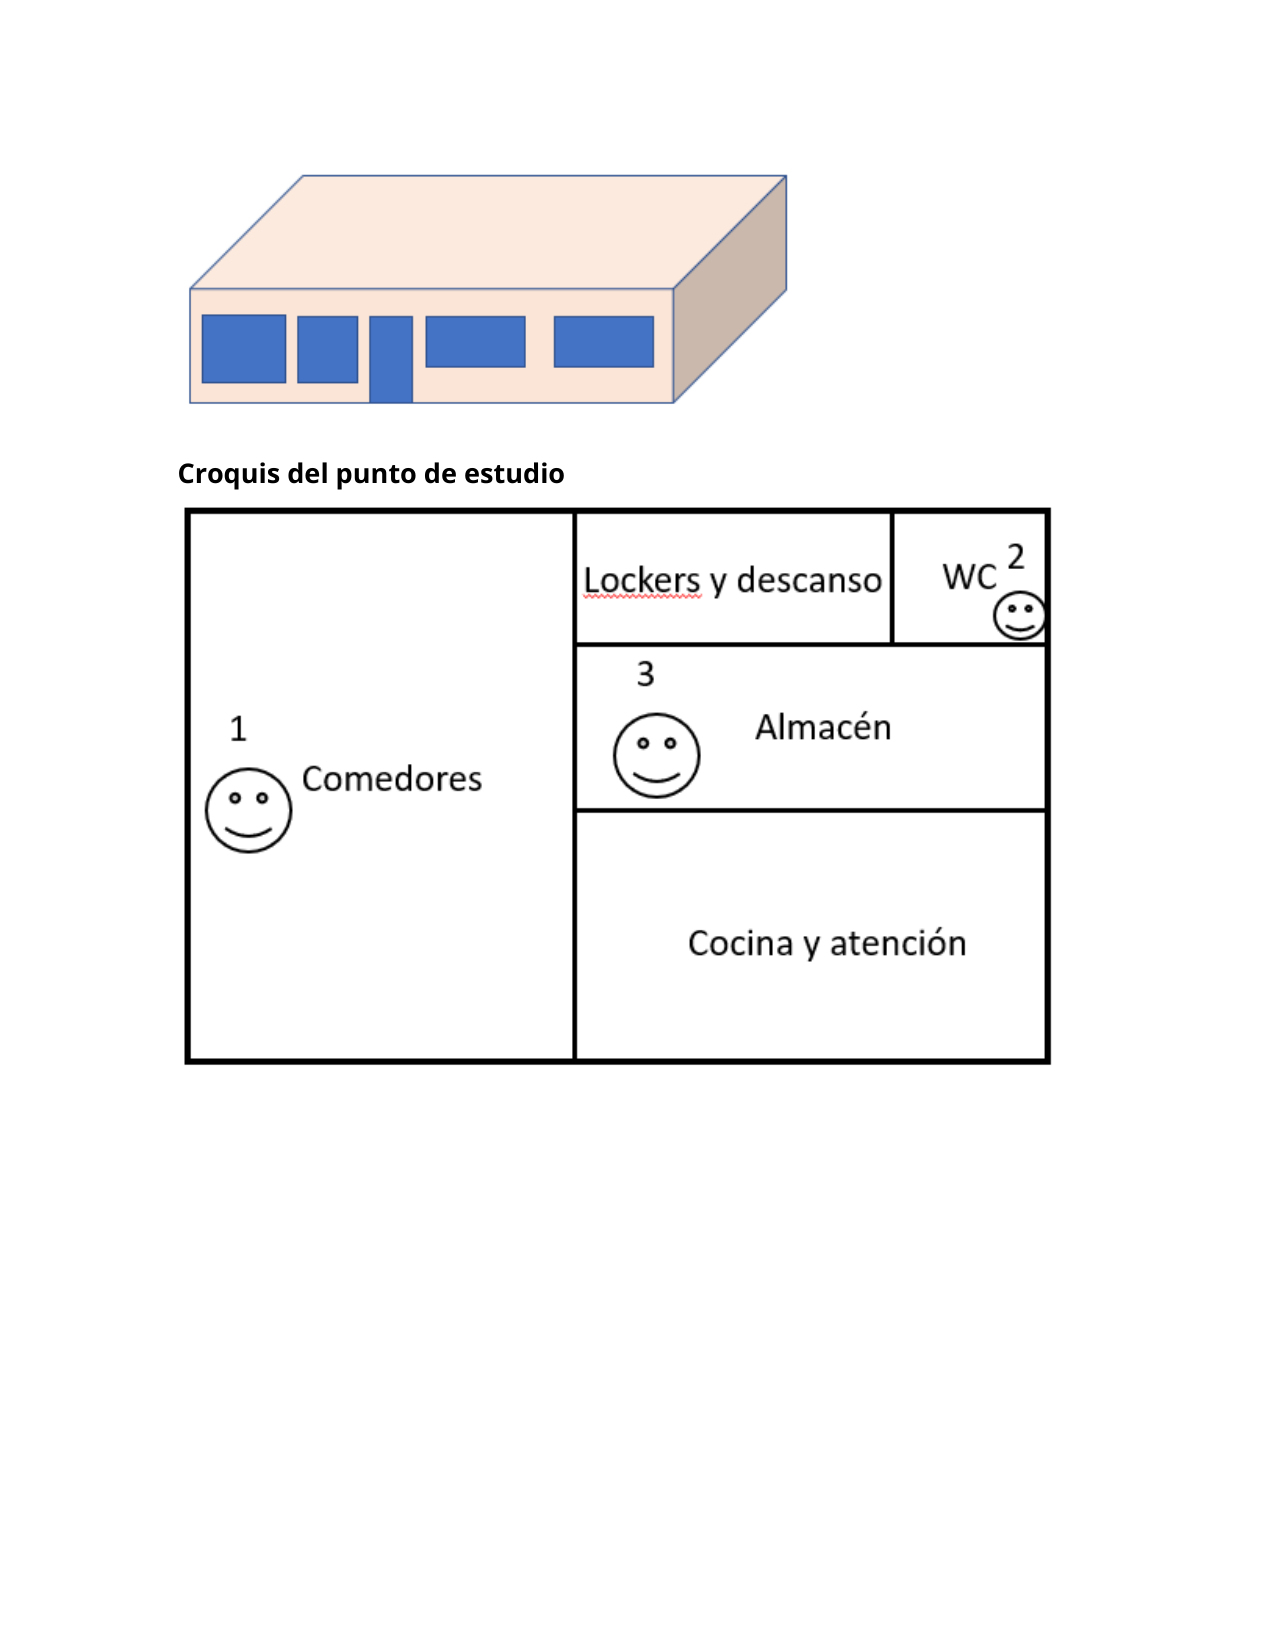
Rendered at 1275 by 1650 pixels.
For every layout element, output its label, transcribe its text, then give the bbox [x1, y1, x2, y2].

picture [177, 497, 1059, 1076]
picture [177, 147, 803, 415]
text Croquis del punto de estudio [177, 455, 1098, 492]
